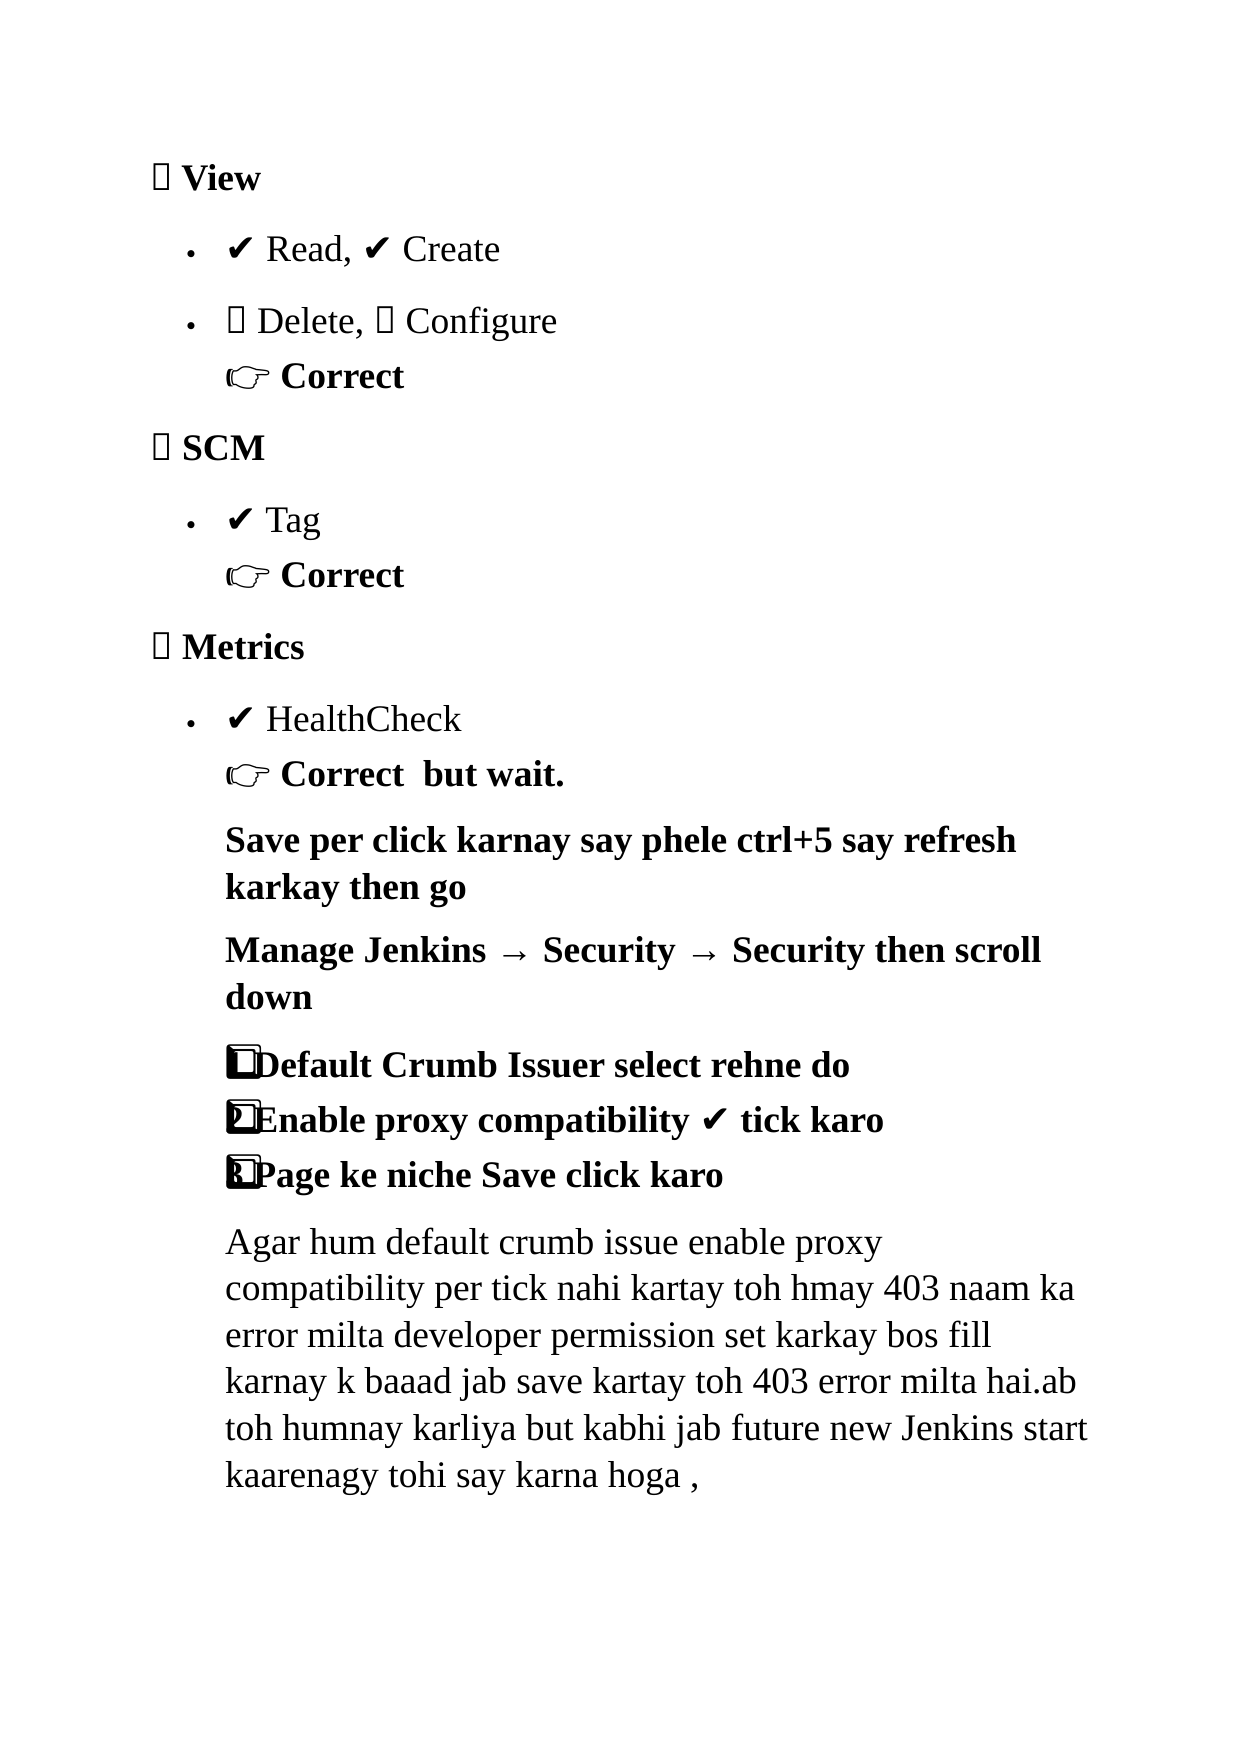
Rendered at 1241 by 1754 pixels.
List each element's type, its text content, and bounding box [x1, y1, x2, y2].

list ✔ HealthCheck 👉 Correct but wait. [187, 691, 1090, 797]
text 🔹 SCM [150, 420, 1090, 471]
text Agar hum default crumb issue enable proxy compatibility per tick nahi kartay toh hmay 403 naam ka error milta developer permission set karkay bos fill karnay k baaad jab save kartay toh 403 error milta hai.ab toh humnay karliya but kabhi jab future new Jenkins start kaarenagy tohi say karna hoga , [225, 1219, 1090, 1495]
list ✔ Tag 👉 Correct [187, 492, 1090, 598]
list ❌ Delete, ❌ Configure 👉 Correct [187, 293, 1090, 400]
text 🔹 Metrics [150, 619, 1090, 670]
text 🔹 View [150, 150, 1090, 201]
text 1️⃣ Default Crumb Issuer select rehne do 2️⃣ Enable proxy compatibility ✔ tick karo 3️⃣ Page ke niche Save click karo [225, 1037, 1090, 1198]
text Manage Jenkins → Security → Security then scroll down [225, 927, 1090, 1017]
text Save per click karnay say phele ctrl+5 say refresh karkay then go [225, 818, 1090, 907]
list ✔ Read, ✔ Create [187, 222, 1090, 273]
